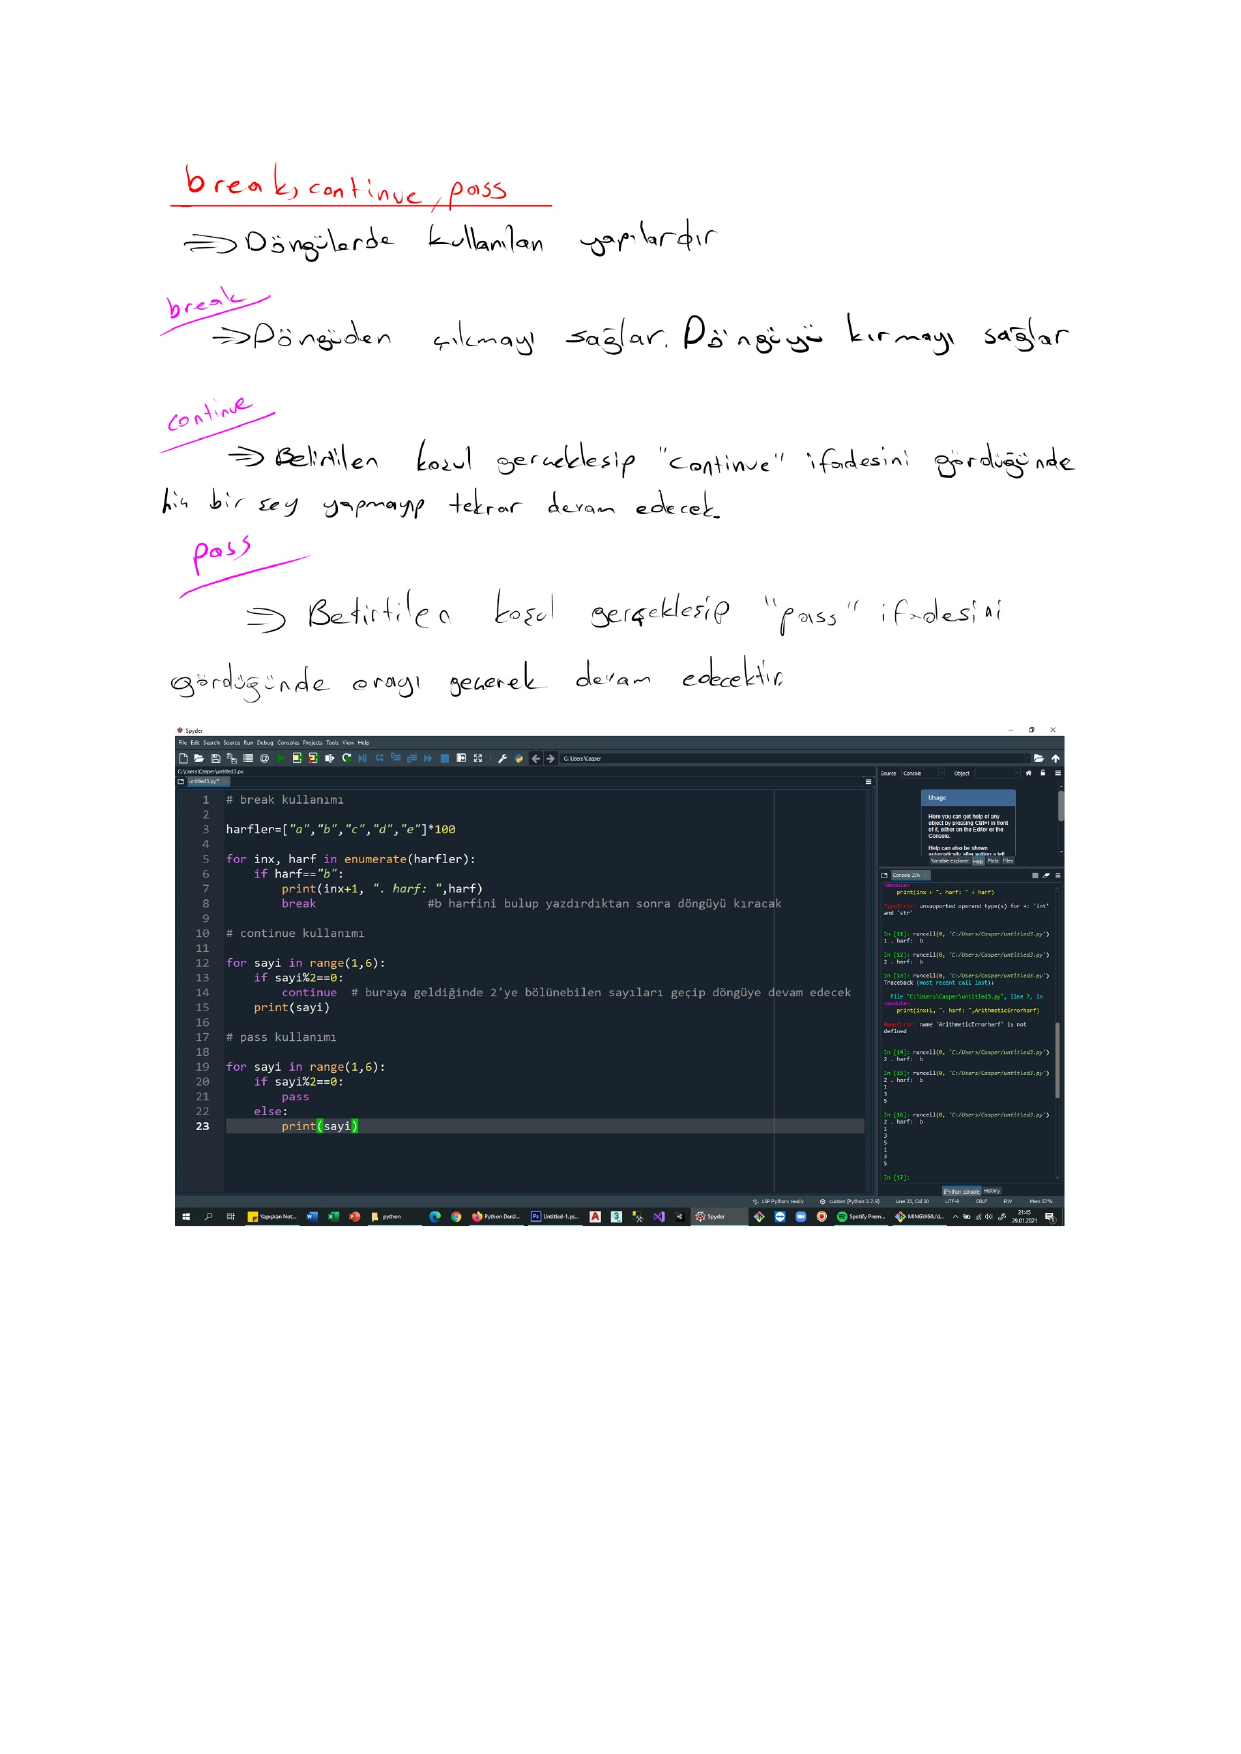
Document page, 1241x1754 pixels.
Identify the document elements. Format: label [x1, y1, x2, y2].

picture [147, 147, 1092, 1485]
